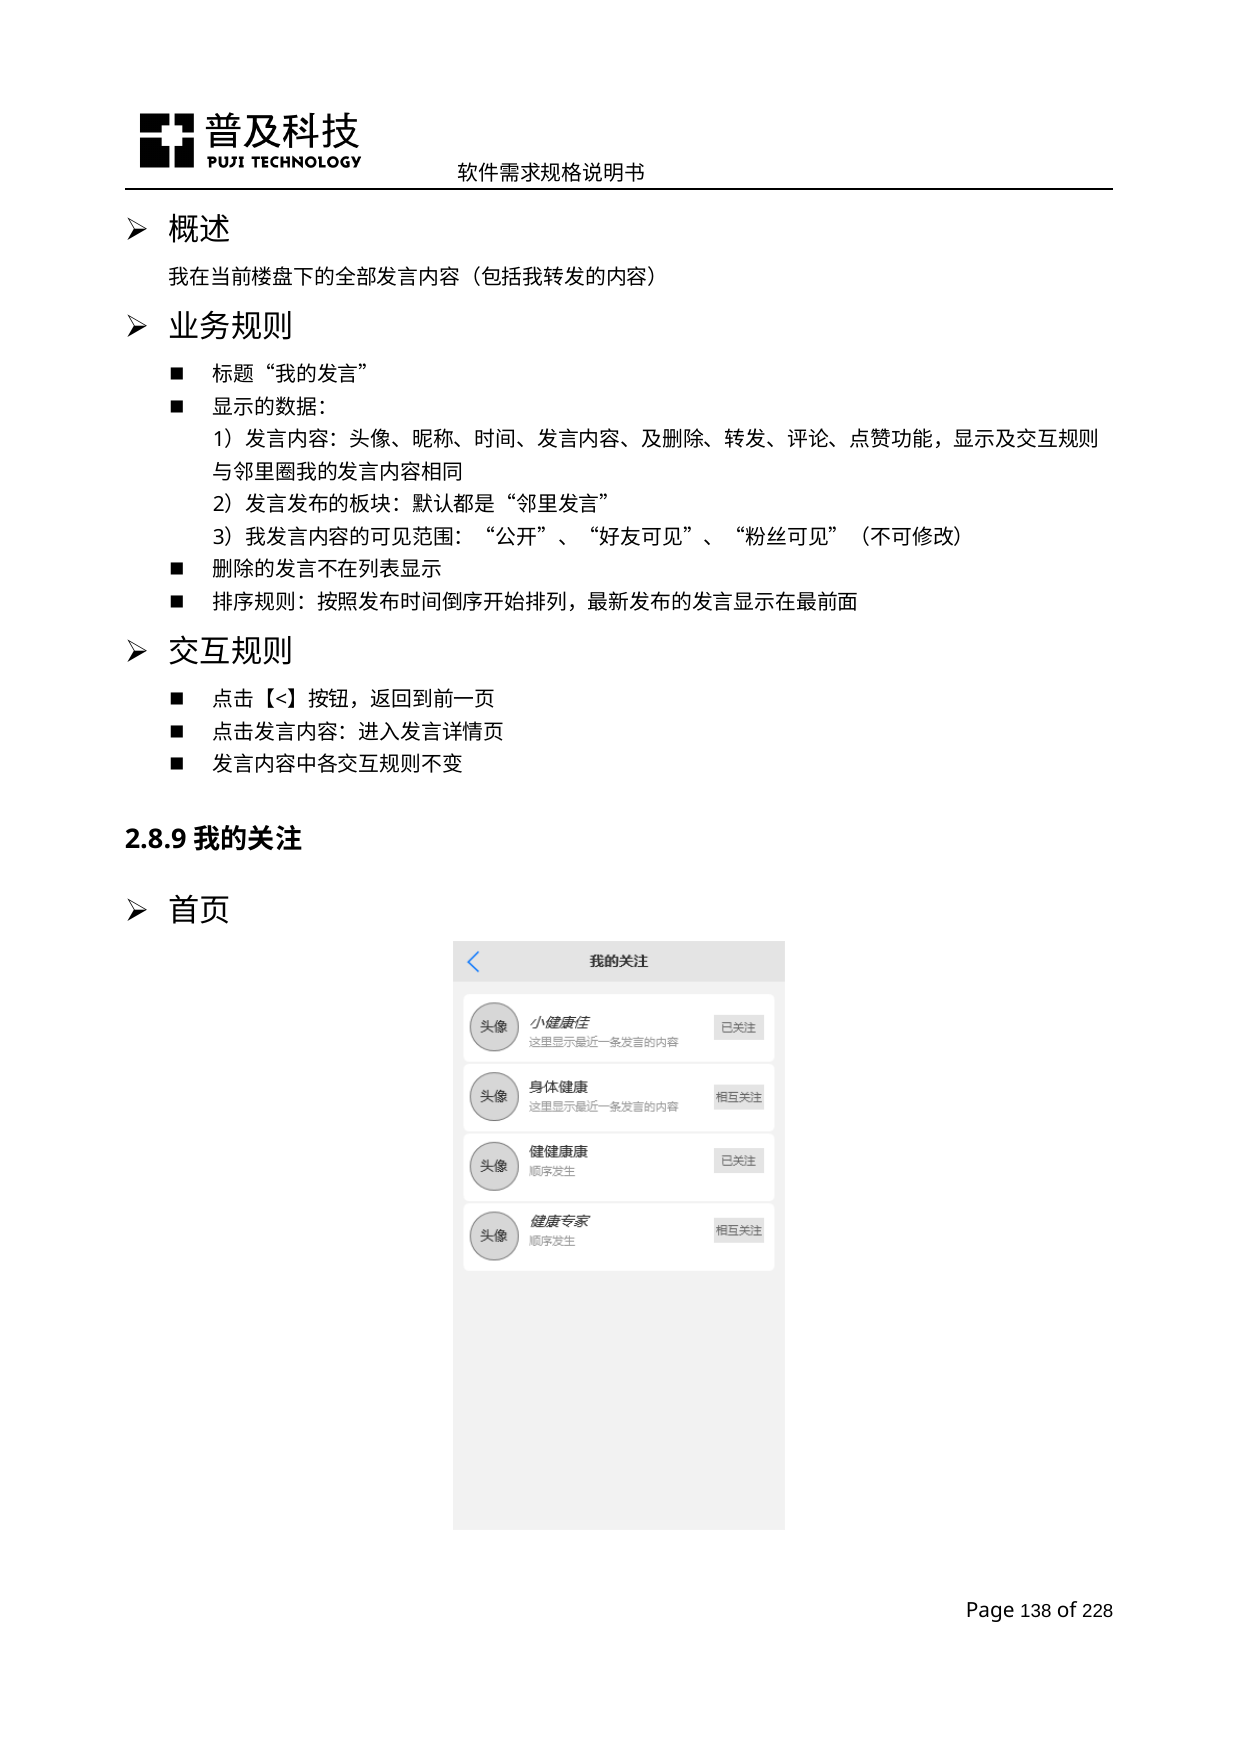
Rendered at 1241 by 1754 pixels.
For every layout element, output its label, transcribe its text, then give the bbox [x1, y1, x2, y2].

picture [452, 940, 785, 1531]
list 点击【<】按钮，返回到前一页 [169, 681, 1113, 714]
list 交互规则 [124, 616, 1113, 681]
list 概述 [124, 194, 1113, 259]
list 标题“我的发言” [169, 356, 1113, 389]
list 我在当前楼盘下的全部发言内容（包括我转发的内容） [168, 259, 1113, 291]
list 排序规则：按照发布时间倒序开始排列，最新发布的发言显示在最前面 [169, 584, 1113, 616]
list 发言内容中各交互规则不变 [169, 746, 1113, 779]
subtitle 我的关注 [124, 804, 1113, 869]
picture [124, 103, 365, 180]
list 删除的发言不在列表显示 [169, 551, 1113, 584]
list 首页 [124, 875, 1113, 940]
list 显示的数据： [169, 389, 1113, 421]
list 3）我发言内容的可见范围：“公开”、“好友可见”、“粉丝可见”（不可修改） [213, 519, 1113, 551]
list 业务规则 [124, 291, 1113, 356]
list 点击发言内容：进入发言详情页 [169, 714, 1113, 746]
list 2）发言发布的板块：默认都是“邻里发言” [213, 486, 1113, 519]
list 1）发言内容：头像、昵称、时间、发言内容、及删除、转发、评论、点赞功能，显示及交互规则与邻里圈我的发言内容相同 [213, 421, 1113, 486]
